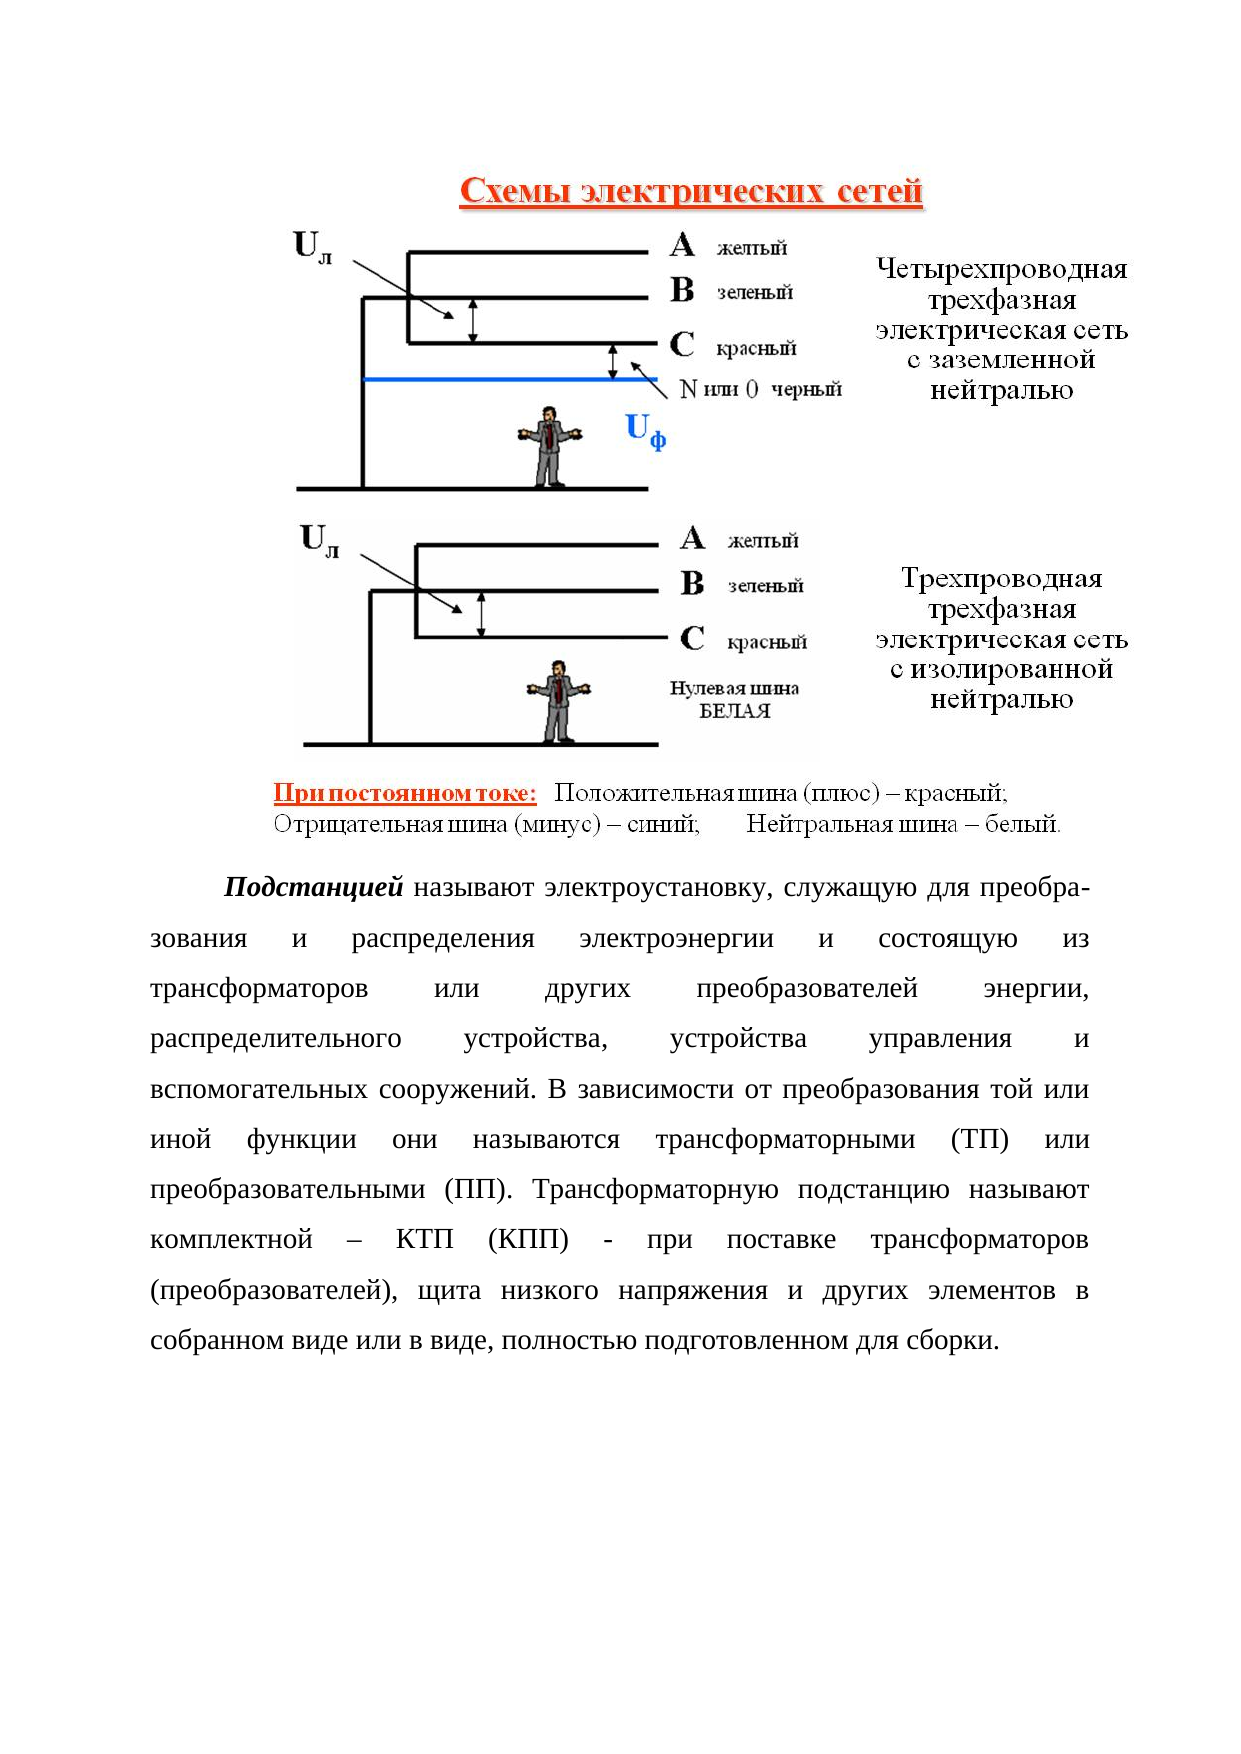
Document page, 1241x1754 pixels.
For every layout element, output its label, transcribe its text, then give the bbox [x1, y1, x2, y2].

text Подстанцией называют электроустановку, служащую для преобразования и распределения электроэнергии и состоящую из трансформаторов или других преобразователей энергии, распределительного устройства, устройства управления и вспомогательных сооружений. В зависимости от преобразования той или иной функции они называются трансформаторными (ТП) или преобразовательными (ПП). Трансформаторную подстанцию называют комплектной – КТП (КПП) - при поставке трансформаторов (преобразователей), щита низкого напряжения и других элементов в собранном виде или в виде, полностью подготовленном для сборки. [150, 869, 1090, 1356]
picture [223, 150, 1164, 856]
